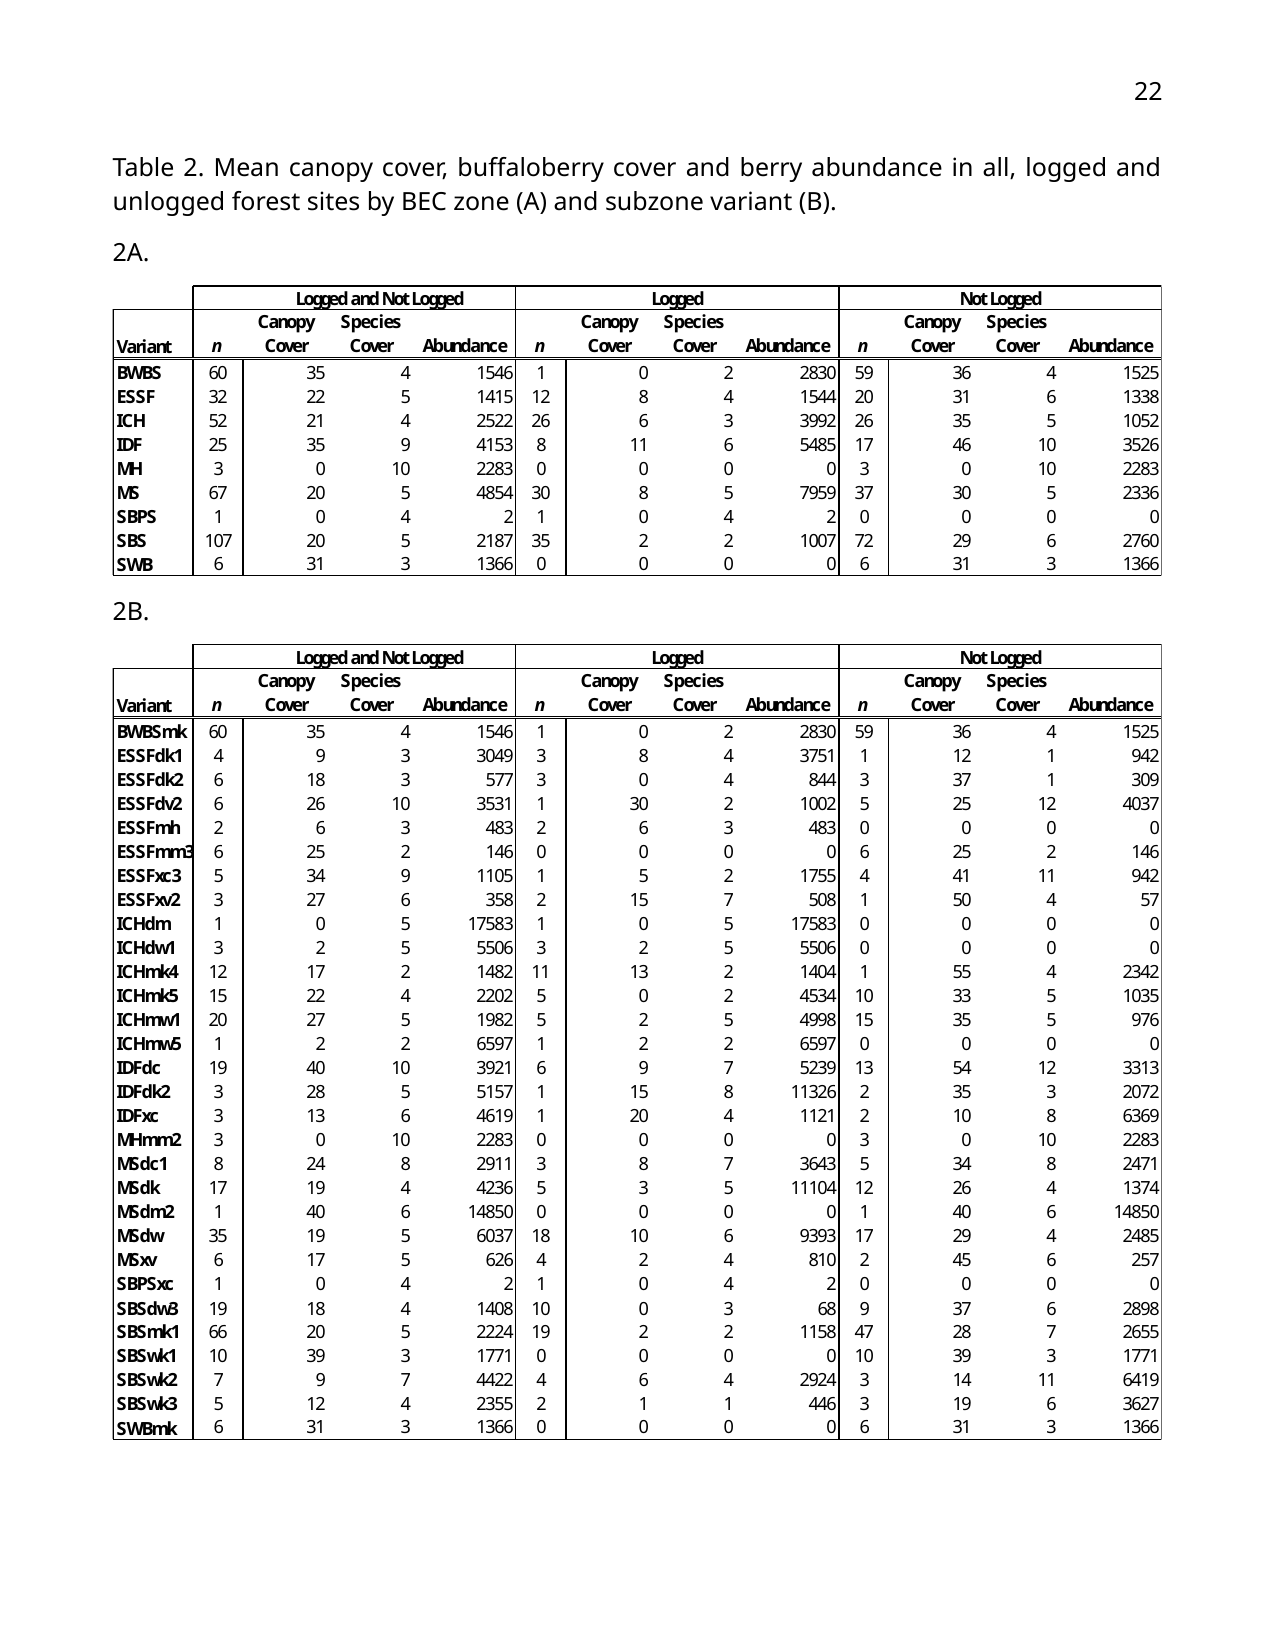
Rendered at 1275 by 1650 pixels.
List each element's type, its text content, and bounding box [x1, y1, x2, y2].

text 2A. [112, 235, 1162, 269]
text Table 2. Mean canopy cover, buffaloberry cover and berry abundance in all, logged and unlogged forest sites by BEC zone (A) and subzone variant (B). [112, 150, 1162, 218]
text 2B. [112, 594, 1162, 628]
